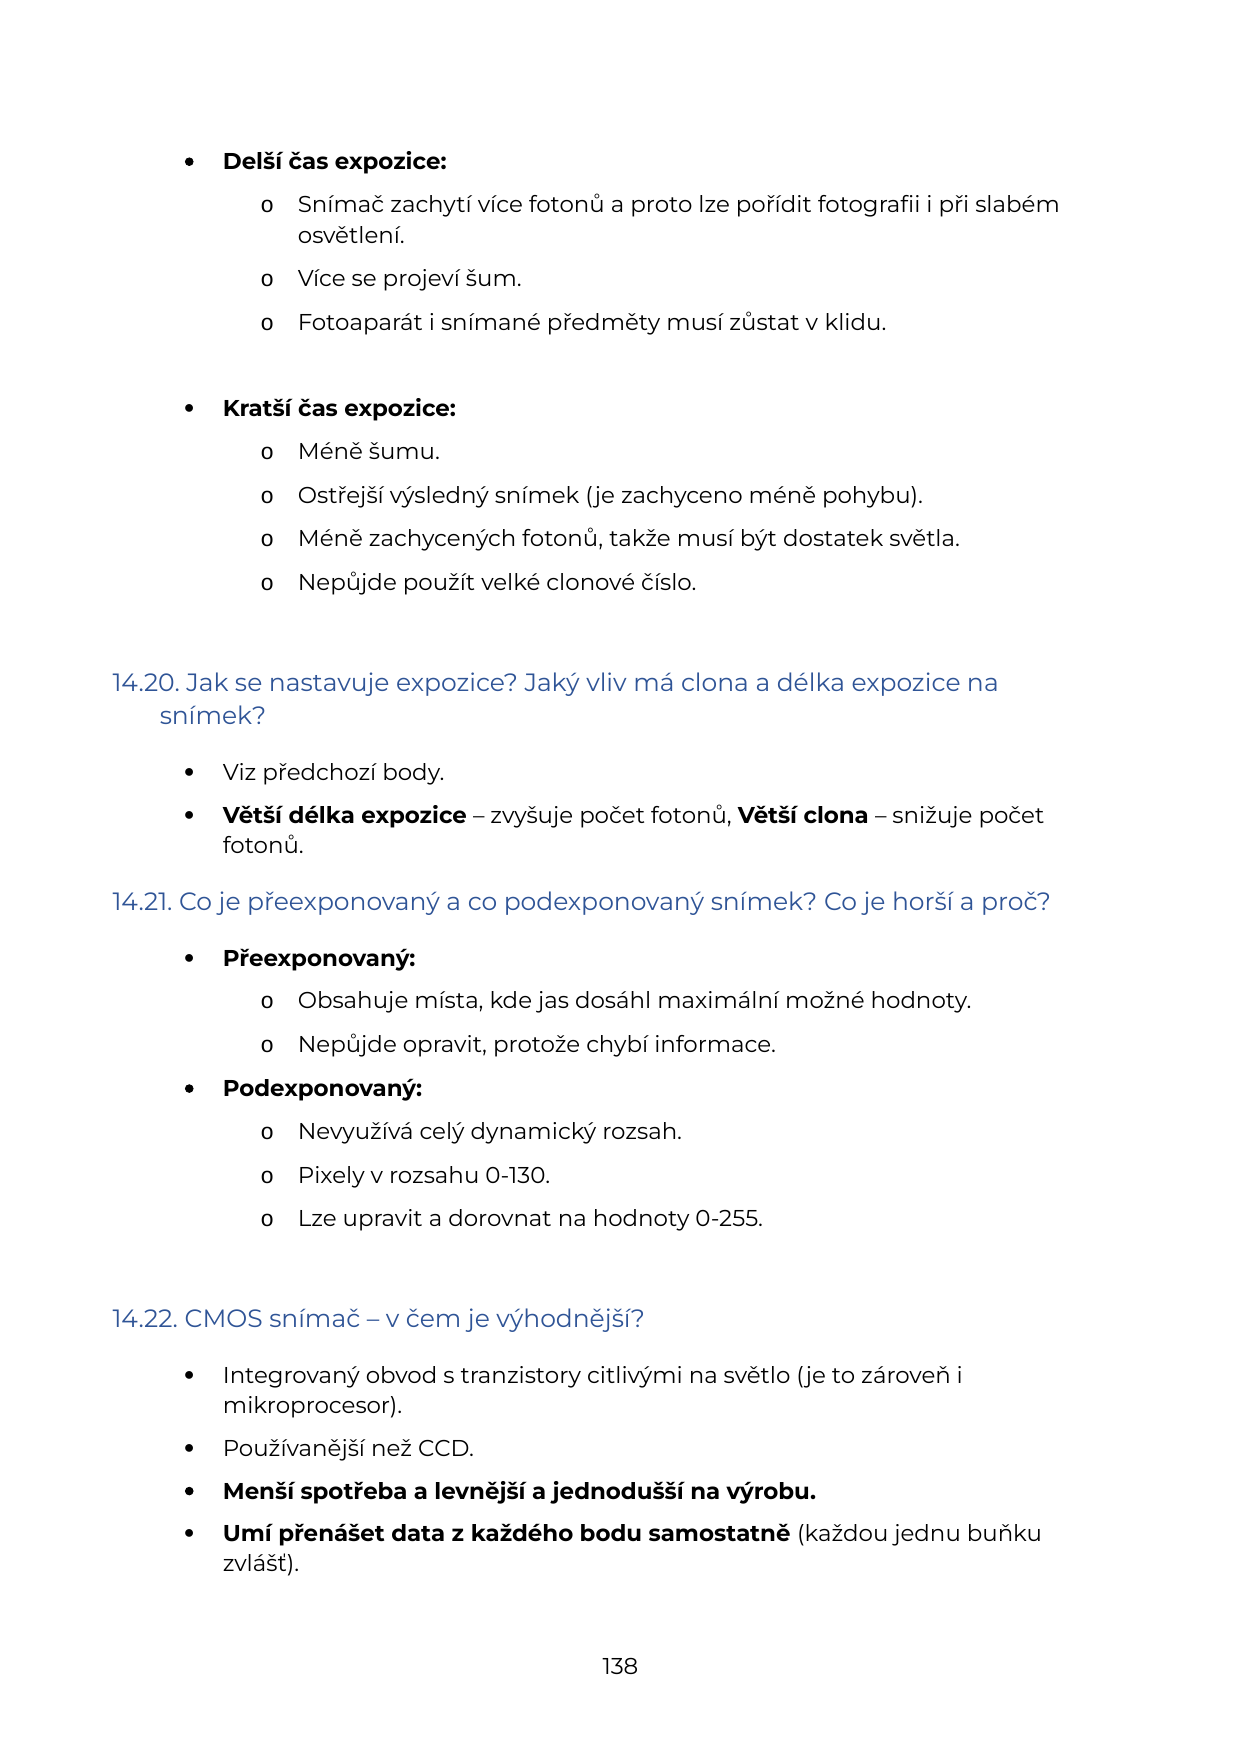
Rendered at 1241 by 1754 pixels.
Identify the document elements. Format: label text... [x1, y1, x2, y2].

list Více se projeví šum. [260, 264, 1093, 293]
text Integrovaný obvod s tranzistory citlivými na světlo (je to zároveň i mikroprocesor). [185, 1362, 1093, 1419]
text Viz předchozí body. [185, 758, 1093, 786]
list Ostřejší výsledný snímek (je zachyceno méně pohybu). [260, 481, 1093, 510]
text Jak se nastavuje expozice? Jaký vliv má clona a délka expozice na snímek? [112, 667, 1093, 731]
text Přeexponovaný: [185, 944, 1093, 972]
text Používanější než CCD. [185, 1434, 1093, 1462]
list Nevyužívá celý dynamický rozsah. [260, 1117, 1093, 1146]
list Pixely v rozsahu 0-130. [260, 1161, 1093, 1190]
text Větší délka expozice – zvyšuje počet fotonů, Větší clona – snižuje počet fotonů. [185, 801, 1093, 859]
list Obsahuje místa, kde jas dosáhl maximální možné hodnoty. [260, 987, 1093, 1016]
list Nepůjde použít velké clonové číslo. [260, 568, 1093, 598]
text Umí přenášet data z každého bodu samostatně (každou jednu buňku zvlášť). [185, 1519, 1093, 1577]
text CMOS snímač – v čem je výhodnější? [112, 1304, 1093, 1334]
text Kratší čas expozice: [185, 394, 1093, 422]
list Fotoaparát i snímané předměty musí zůstat v klidu. [260, 308, 1093, 337]
list Snímač zachytí více fotonů a proto lze pořídit fotografii i při slabém osvětlení. [260, 190, 1093, 249]
list Nepůjde opravit, protože chybí informace. [260, 1031, 1093, 1059]
text Delší čas expozice: [185, 148, 1093, 176]
list Méně šumu. [260, 437, 1093, 466]
text Menší spotřeba a levnější a jednodušší na výrobu. [185, 1477, 1093, 1505]
list Méně zachycených fotonů, takže musí být dostatek světla. [260, 525, 1093, 554]
text Co je přeexponovaný a co podexponovaný snímek? Co je horší a proč? [112, 886, 1093, 917]
text Podexponovaný: [185, 1074, 1093, 1102]
list Lze upravit a dorovnat na hodnoty 0-255. [260, 1205, 1093, 1234]
